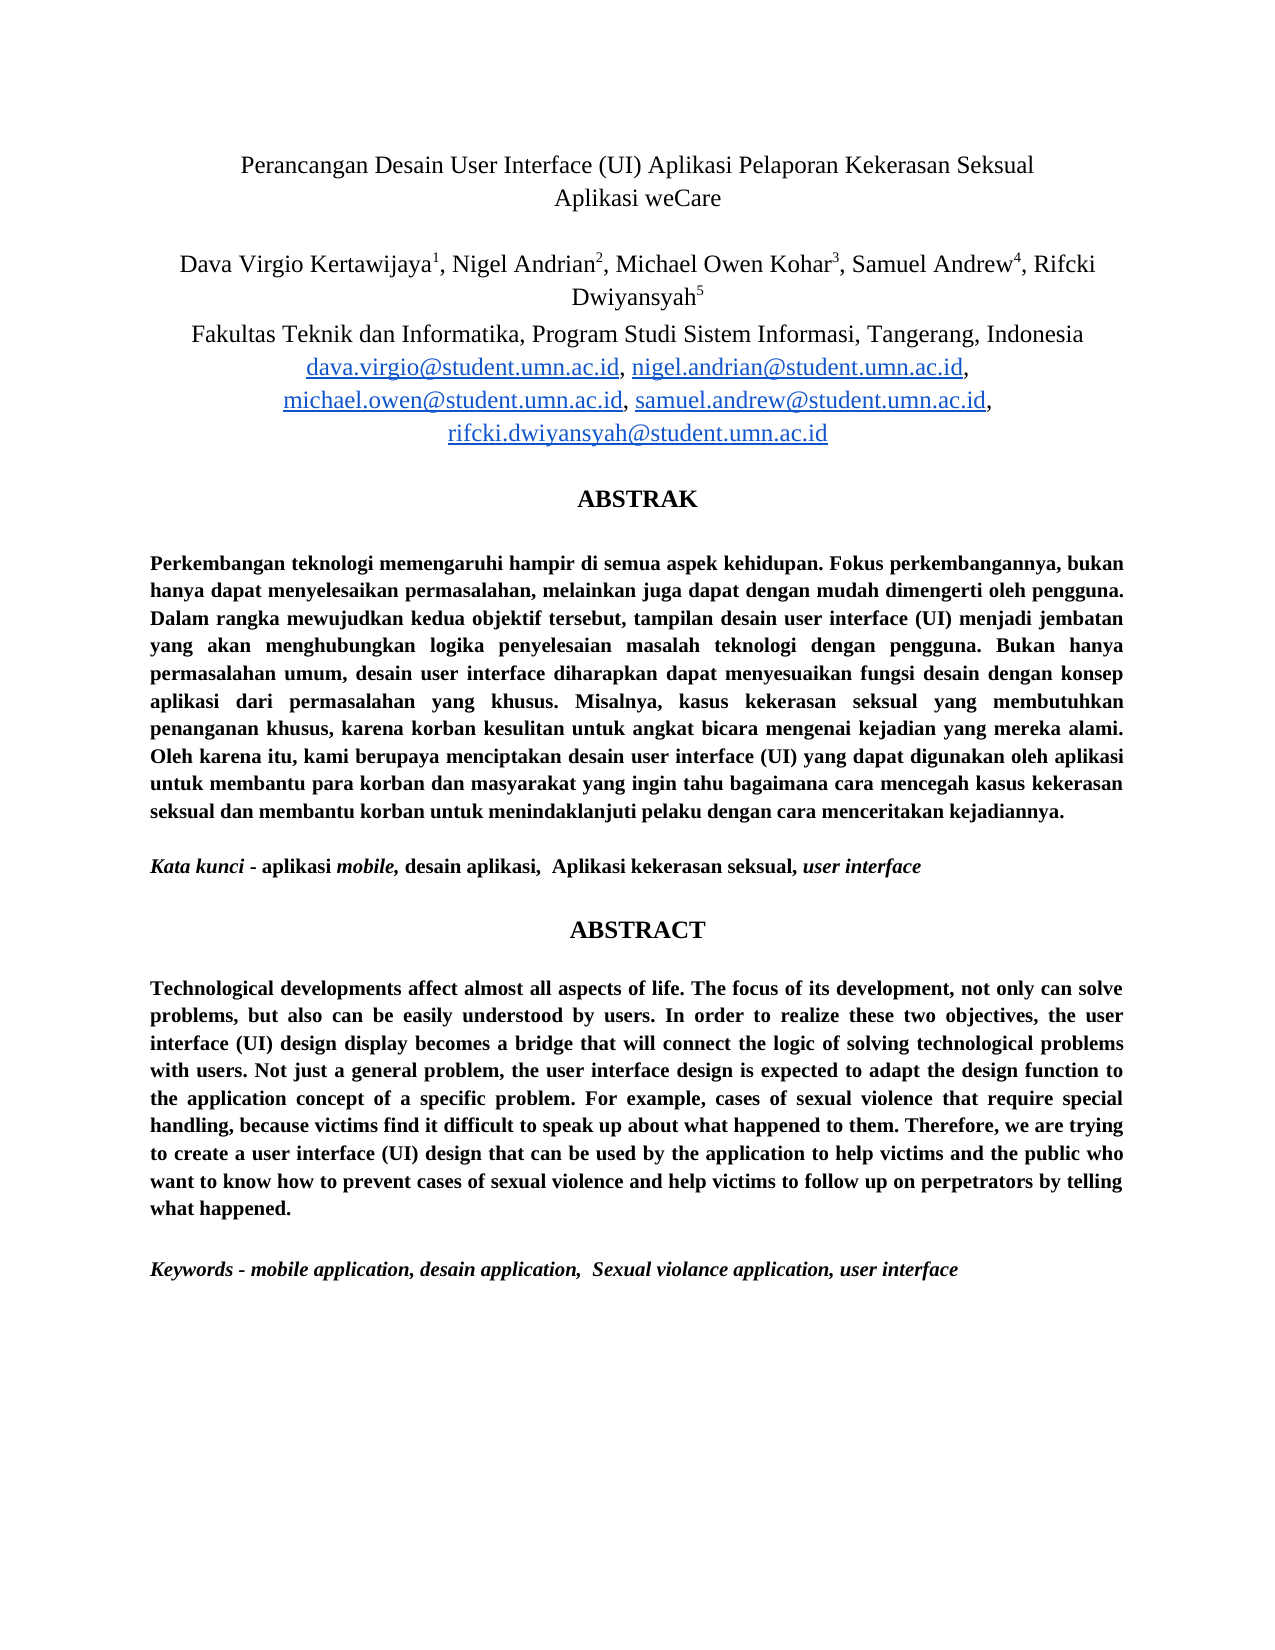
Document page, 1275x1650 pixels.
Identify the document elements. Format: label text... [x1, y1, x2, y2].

text Dava Virgio Kertawijaya1, Nigel Andrian2, Michael Owen Kohar3, Samuel Andrew4, Rifcki Dwiyansyah5 [150, 249, 1125, 311]
text Perancangan Desain User Interface (UI) Aplikasi Pelaporan Kekerasan Seksual [150, 150, 1125, 179]
text ABSTRACT [150, 915, 1125, 943]
text ABSTRAK [150, 484, 1125, 513]
text Fakultas Teknik dan Informatika, Program Studi Sistem Informasi, Tangerang, Indonesia [150, 319, 1125, 348]
text dava.virgio@student.umn.ac.id, nigel.andrian@student.umn.ac.id, michael.owen@student.umn.ac.id, samuel.andrew@student.umn.ac.id, rifcki.dwiyansyah@student.umn.ac.id [150, 352, 1125, 447]
text Perkembangan teknologi memengaruhi hampir di semua aspek kehidupan. Fokus perkembangannya, bukan hanya dapat menyelesaikan permasalahan, melainkan juga dapat dengan mudah dimengerti oleh pengguna. Dalam rangka mewujudkan kedua objektif tersebut, tampilan desain user interface (UI) menjadi jembatan yang akan menghubungkan logika penyelesaian masalah teknologi dengan pengguna. Bukan hanya permasalahan umum, desain user interface diharapkan dapat menyesuaikan fungsi desain dengan konsep aplikasi dari permasalahan yang khusus. Misalnya, kasus kekerasan seksual yang membutuhkan penanganan khusus, karena korban kesulitan untuk angkat bicara mengenai kejadian yang mereka alami. Oleh karena itu, kami berupaya menciptakan desain user interface (UI) yang dapat digunakan oleh aplikasi untuk membantu para korban dan masyarakat yang ingin tahu bagaimana cara mencegah kasus kekerasan seksual dan membantu korban untuk menindaklanjuti pelaku dengan cara menceritakan kejadiannya. [150, 551, 1125, 823]
text Aplikasi weCare [150, 183, 1125, 212]
text Technological developments affect almost all aspects of life. The focus of its development, not only can solve problems, but also can be easily understood by users. In order to realize these two objectives, the user interface (UI) design display becomes a bridge that will connect the logic of solving technological problems with users. Not just a general problem, the user interface design is expected to adapt the design function to the application concept of a specific problem. For example, cases of sexual violence that require special handling, because victims find it difficult to speak up about what happened to them. Therefore, we are trying to create a user interface (UI) design that can be used by the application to help victims and the public who want to know how to prevent cases of sexual violence and help victims to follow up on perpetrators by telling what happened. [150, 975, 1125, 1220]
text Kata kunci - aplikasi mobile, desain aplikasi, Aplikasi kekerasan seksual, user interface [150, 854, 1125, 878]
text Keywords - mobile application, desain application, Sexual violance application, user interface [150, 1257, 1125, 1281]
